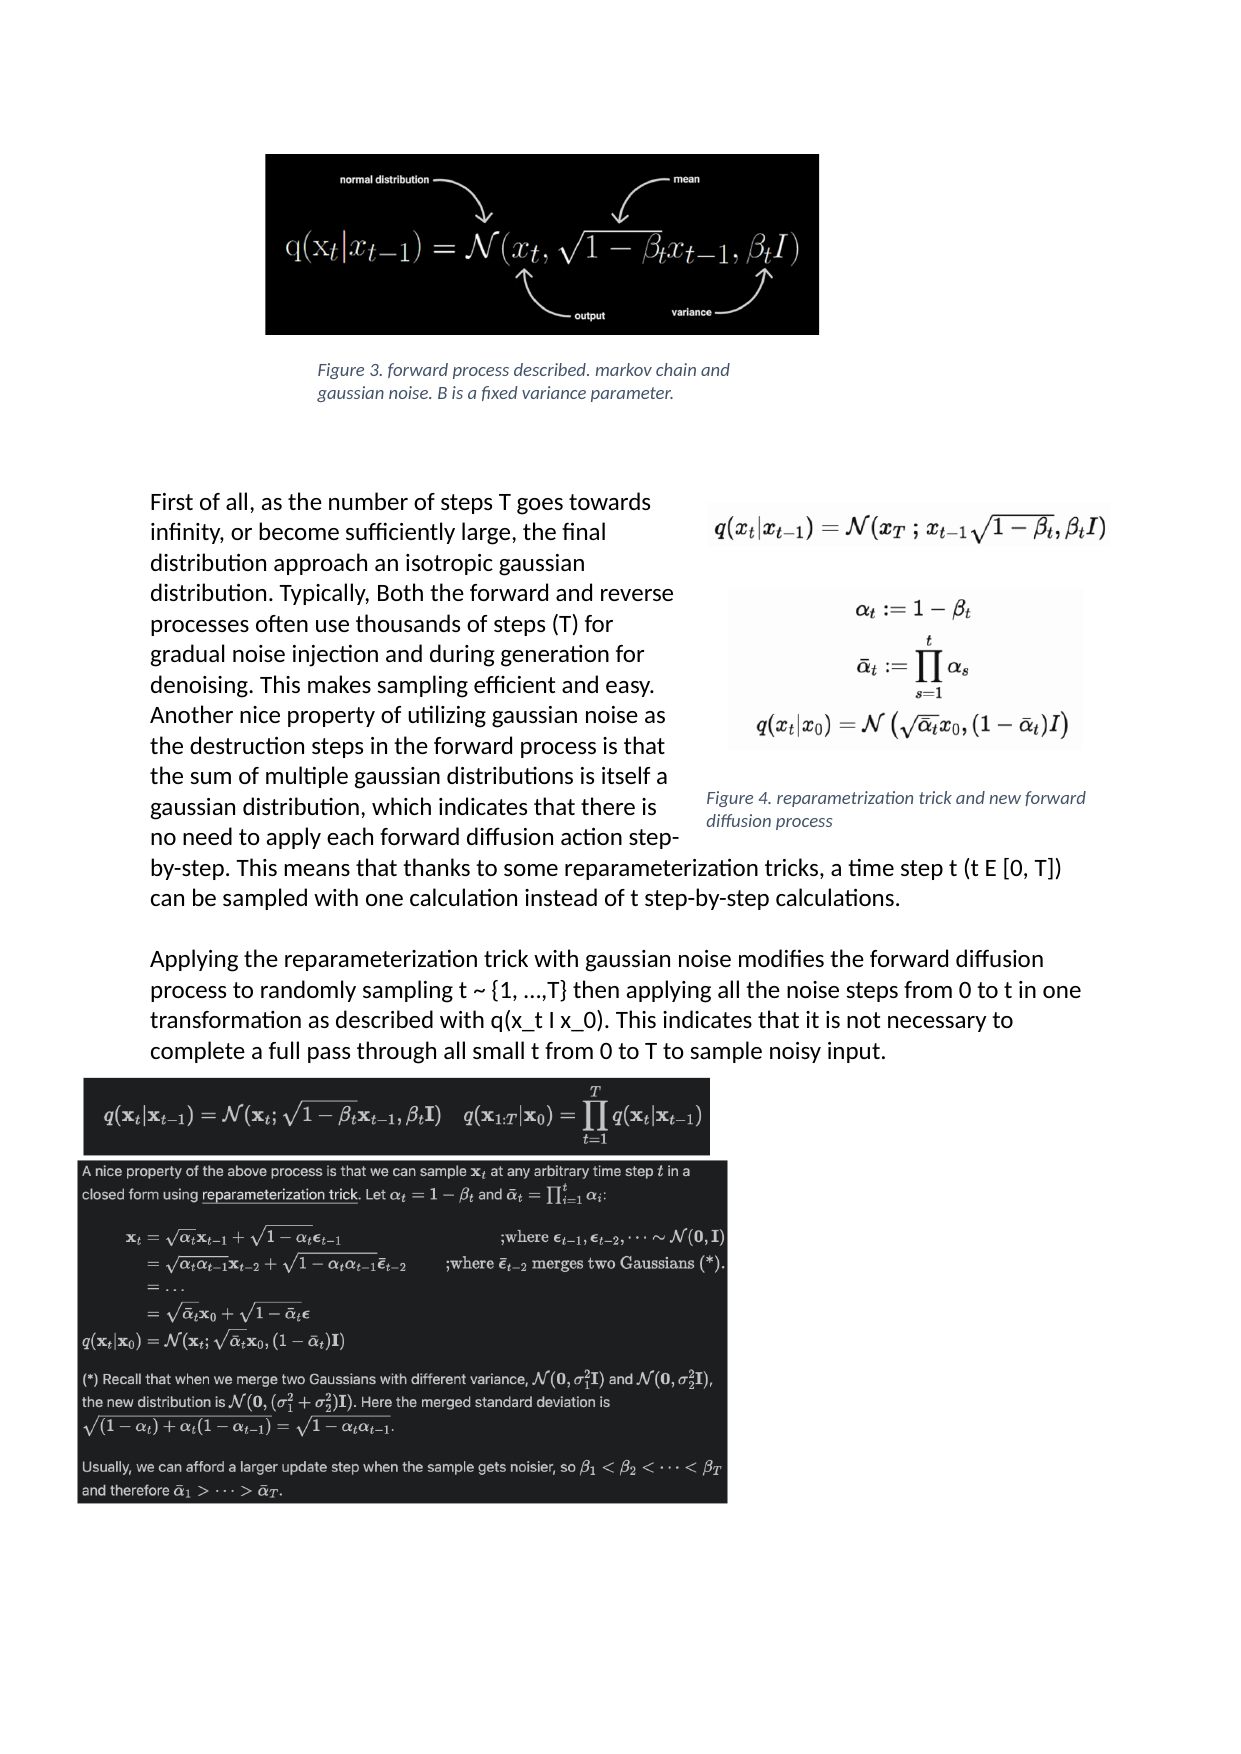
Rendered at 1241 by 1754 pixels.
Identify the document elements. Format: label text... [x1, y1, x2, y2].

picture [706, 499, 1113, 760]
picture [265, 154, 820, 335]
text Applying the reparameterization trick with gaussian noise modifies the forward diffusion process to randomly sampling t ~ {1, …,T} then applying all the noise steps from 0 to t in one transformation as described with q(x_t I x_0). This indicates that it is not necessary to complete a full pass through all small t from 0 to T to sample noisy input. [150, 943, 1090, 1066]
text First of all, as the number of steps T goes towards infinity, or become sufficiently large, the final distribution approach an isotropic gaussian distribution. Typically, Both the forward and reverse processes often use thousands of steps (T) for gradual noise injection and during generation for denoising. This makes sampling efficient and easy. Another nice property of utilizing gaussian noise as the destruction steps in the forward process is that the sum of multiple gaussian distributions is itself a gaussian distribution, which indicates that there is no need to apply each forward diffusion action step-by-step. This means that thanks to some reparameterization tricks, a time step t (t E [0, T]) can be sampled with one calculation instead of t step-by-step calculations. [150, 486, 1090, 913]
picture [67, 1065, 736, 1517]
